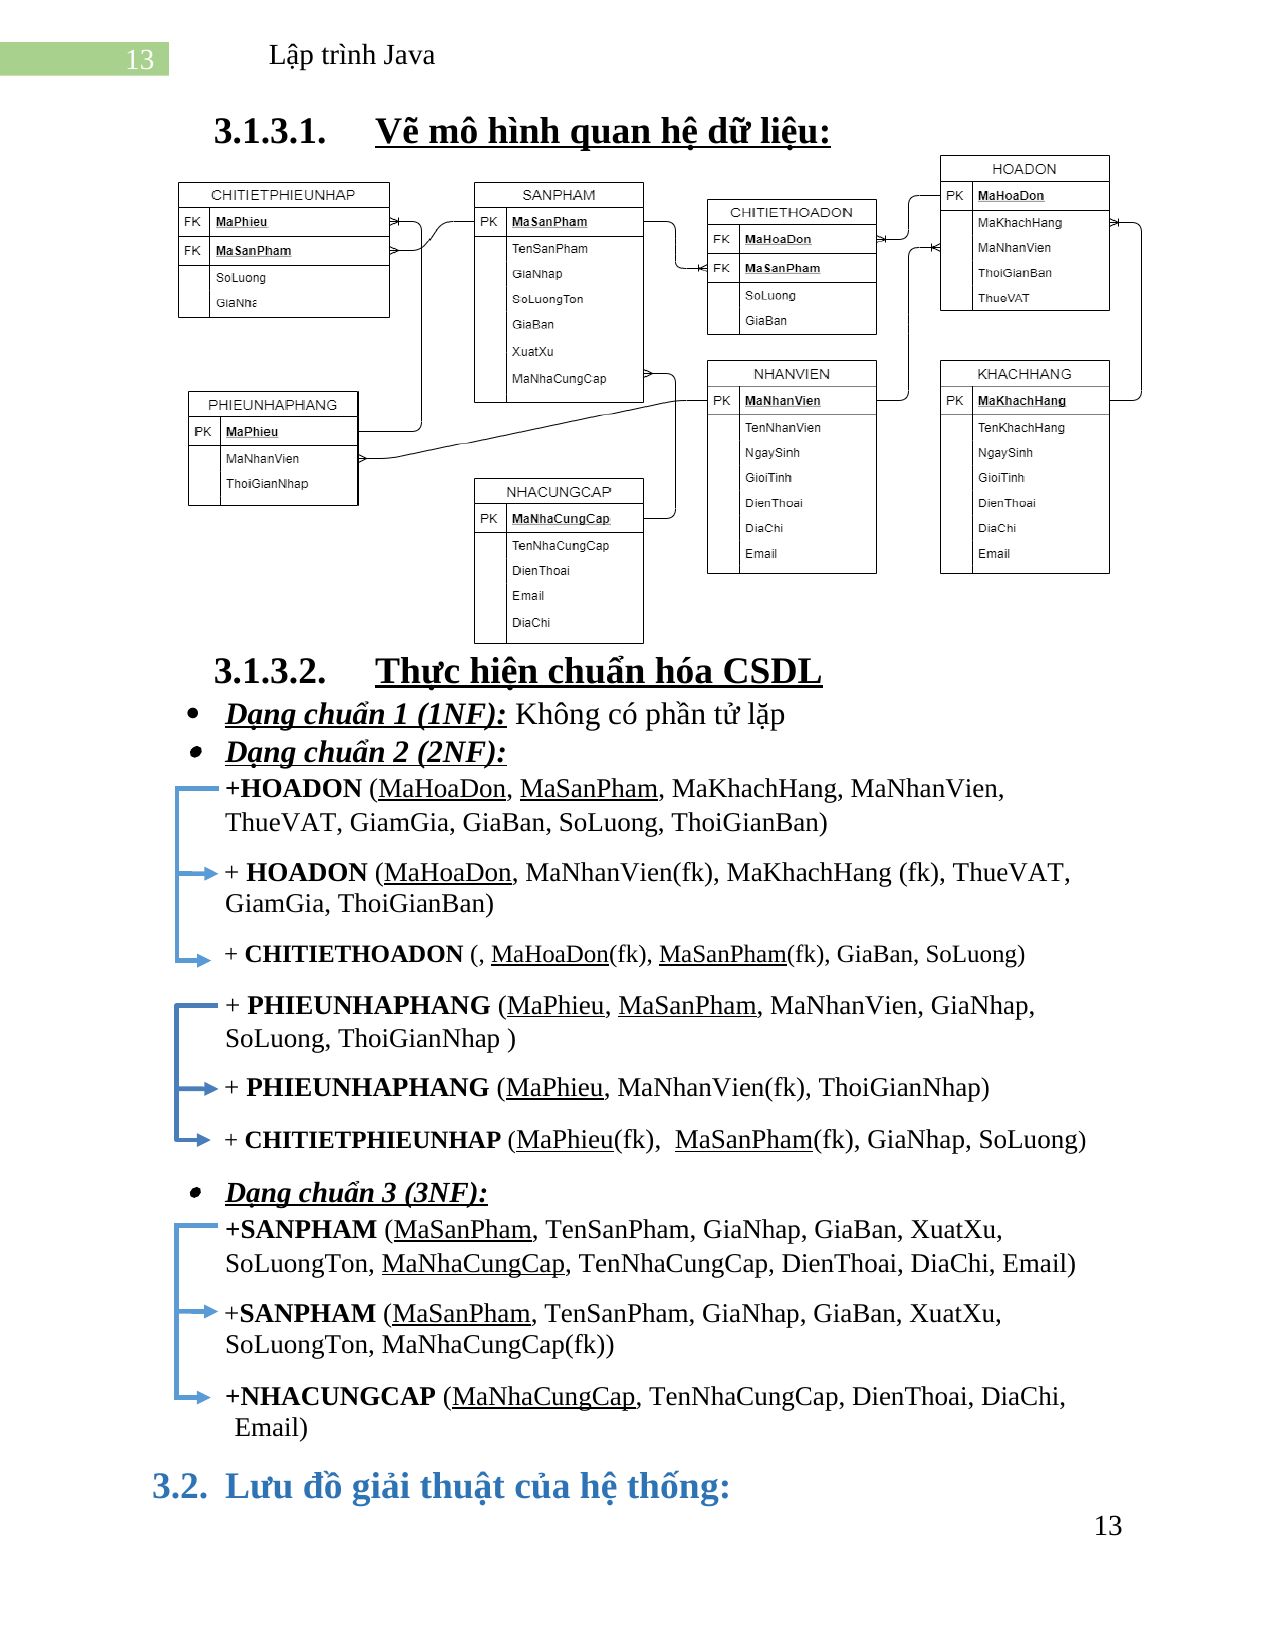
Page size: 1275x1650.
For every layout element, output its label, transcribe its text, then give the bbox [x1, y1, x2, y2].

subtitle +SANPHAM (MaSanPham, TenSanPham, GiaNhap, GiaBan, XuatXu, SoLuongTon, MaNhaCungCap(fk)) [224, 1297, 1122, 1359]
subtitle + CHITIETHOADON (, MaHoaDon(fk), MaSanPham(fk), GiaBan, SoLuong) [224, 939, 1122, 968]
subtitle + PHIEUNHAPHANG (MaPhieu, MaNhanVien(fk), ThoiGianNhap) [224, 1071, 1122, 1102]
subtitle + HOADON (MaHoaDon, MaNhanVien(fk), MaKhachHang (fk), ThueVAT, GiamGia, ThoiGianBan) [224, 856, 1122, 918]
list Vẽ mô hình quan hệ dữ liệu: [214, 108, 1122, 152]
list Thực hiện chuẩn hóa CSDL [214, 648, 1122, 691]
picture [178, 155, 1151, 646]
list +SANPHAM (MaSanPham, TenSanPham, GiaNhap, GiaBan, XuatXu, SoLuongTon, MaNhaCungCap, TenNhaCungCap, DienThoai, DiaChi, Email) [225, 1213, 1122, 1278]
list +HOADON (MaHoaDon, MaSanPham, MaKhachHang, MaNhanVien, ThueVAT, GiamGia, GiaBan, SoLuong, ThoiGianBan) [225, 772, 1122, 837]
list Dạng chuẩn 1 (1NF): Không có phần tử lặp [187, 695, 1122, 731]
subtitle + CHITIETPHIEUNHAP (MaPhieu(fk), MaSanPham(fk), GiaNhap, SoLuong) [224, 1123, 1122, 1154]
subtitle +NHACUNGCAP (MaNhaCungCap, TenNhaCungCap, DienThoai, DiaChi, Email) [225, 1380, 1122, 1442]
list + PHIEUNHAPHANG (MaPhieu, MaSanPham, MaNhanVien, GiaNhap, SoLuong, ThoiGianNhap ) [225, 989, 1122, 1053]
list Dạng chuẩn 2 (2NF): [187, 734, 1122, 769]
list Lưu đồ giải thuật của hệ thống: [152, 1463, 1122, 1506]
list Dạng chuẩn 3 (3NF): [187, 1175, 1122, 1209]
